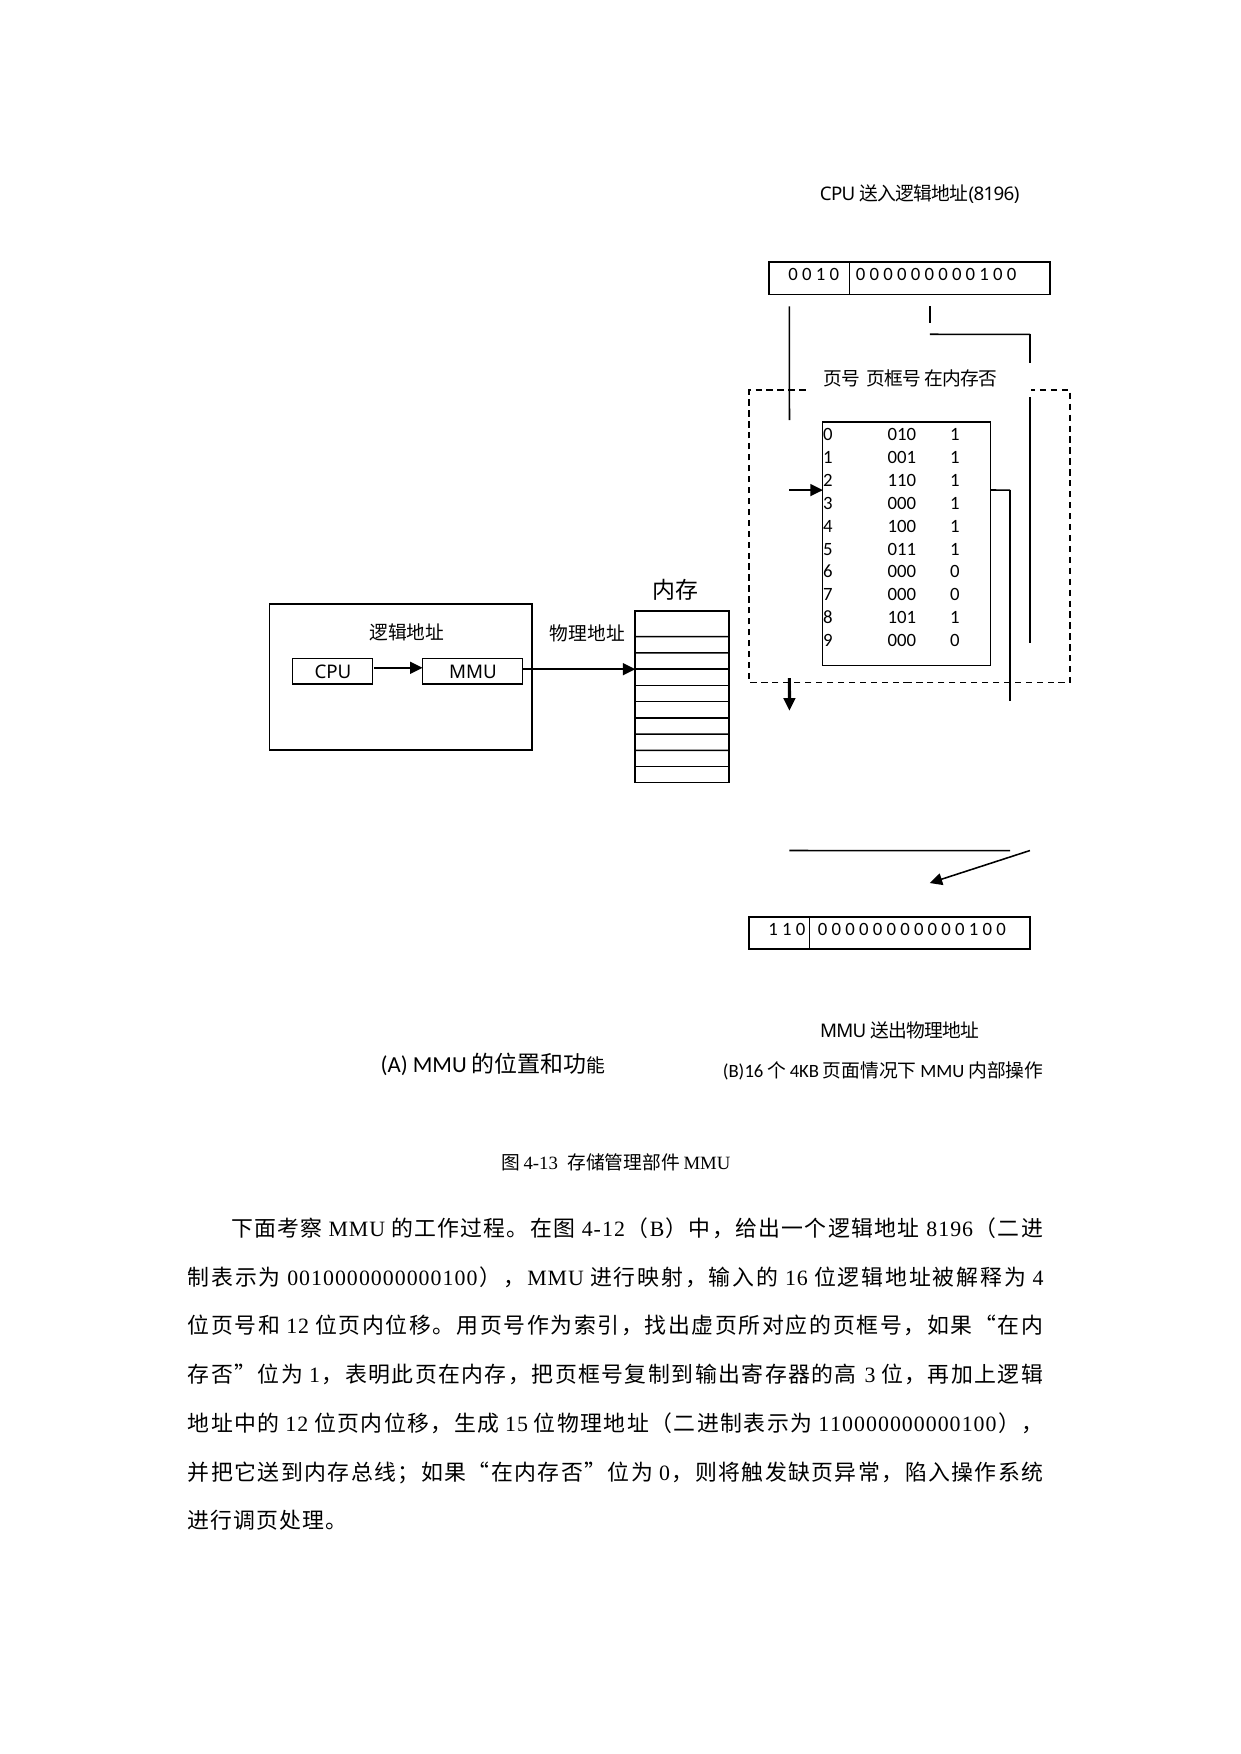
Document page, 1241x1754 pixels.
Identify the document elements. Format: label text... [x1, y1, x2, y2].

text 图4-13 存储管理部件MMU [187, 1145, 1043, 1177]
text 下面考察MMU的工作过程。在图4-12（B）中，给出一个逻辑地址8196（二进制表示为0010000000000100），MMU进行映射，输入的16位逻辑地址被解释为4位页号和12位页内位移。用页号作为索引，找出虚页所对应的页框号，如果“在内存否”位为1，表明此页在内存，把页框号复制到输出寄存器的高3位，再加上逻辑地址中的12位页内位移，生成15位物理地址（二进制表示为110000000000100），并把它送到内存总线；如果“在内存否”位为0，则将触发缺页异常，陷入操作系统进行调页处理。 [187, 1210, 1043, 1535]
